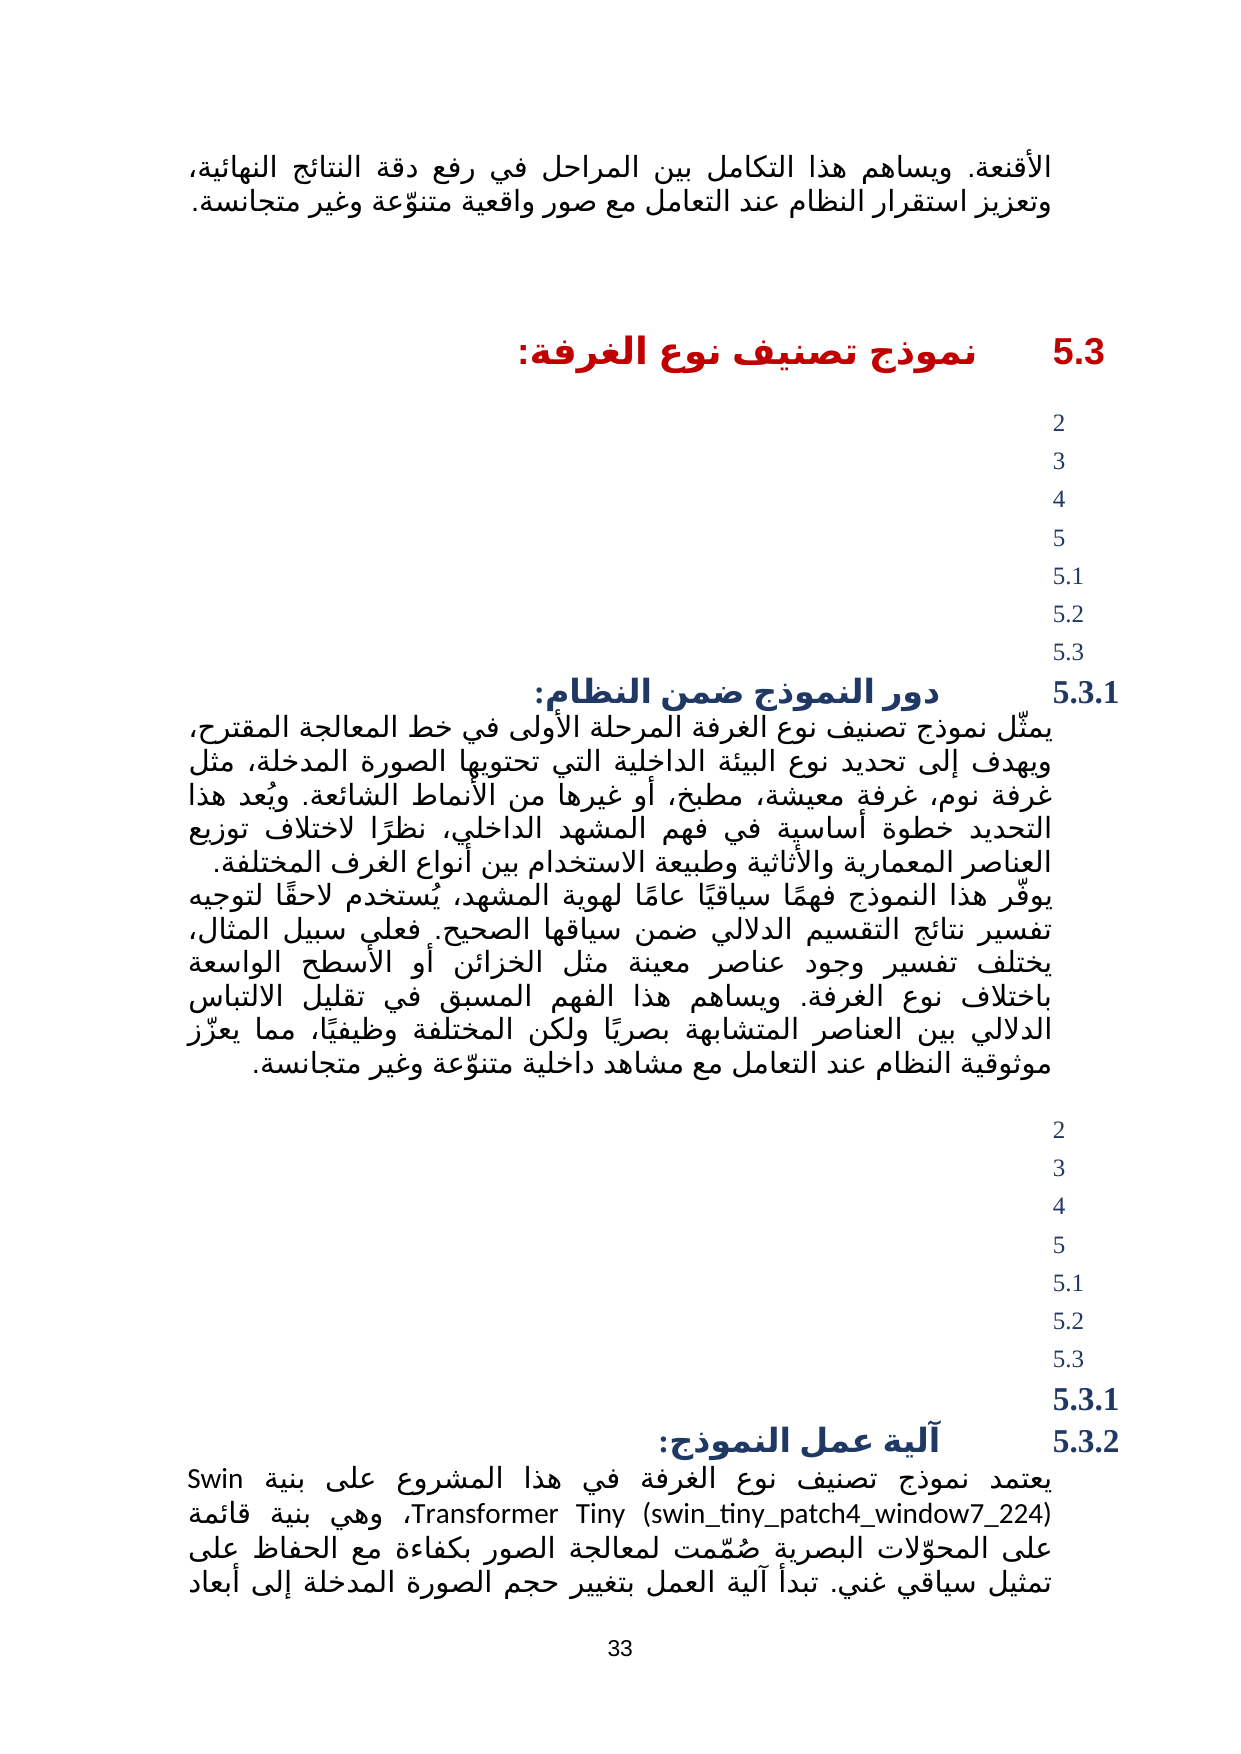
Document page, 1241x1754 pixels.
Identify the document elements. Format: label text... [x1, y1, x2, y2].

subtitle آلية عمل النموذج: [187, 1422, 1053, 1460]
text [187, 1460, 1053, 1598]
text يمثّل نموذج تصنيف نوع الغرفة المرحلة الأولى في خط المعالجة المقترح، ويهدف إلى تحديد نوع البيئة الداخلية التي تحتويها الصورة المدخلة، مثل غرفة نوم، غرفة معيشة، مطبخ، أو غيرها من الأنماط الشائعة. ويُعد هذا التحديد خطوة أساسية في فهم المشهد الداخلي، نظرًا لاختلاف توزيع العناصر المعمارية والأثاثية وطبيعة الاستخدام بين أنواع الغرف المختلفة. [187, 710, 1053, 878]
subtitle دور النموذج ضمن النظام: [187, 672, 1053, 710]
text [187, 150, 1053, 217]
text يوفّر هذا النموذج فهمًا سياقيًا عامًا لهوية المشهد، يُستخدم لاحقًا لتوجيه تفسير نتائج التقسيم الدلالي ضمن سياقها الصحيح. فعلى سبيل المثال، يختلف تفسير وجود عناصر معينة مثل الخزائن أو الأسطح الواسعة باختلاف نوع الغرفة. ويساهم هذا الفهم المسبق في تقليل الالتباس الدلالي بين العناصر المتشابهة بصريًا ولكن المختلفة وظيفيًا، مما يعزّز موثوقية النظام عند التعامل مع مشاهد داخلية متنوّعة وغير متجانسة. [187, 878, 1053, 1079]
subtitle نموذج تصنيف نوع الغرفة: [187, 329, 1053, 372]
